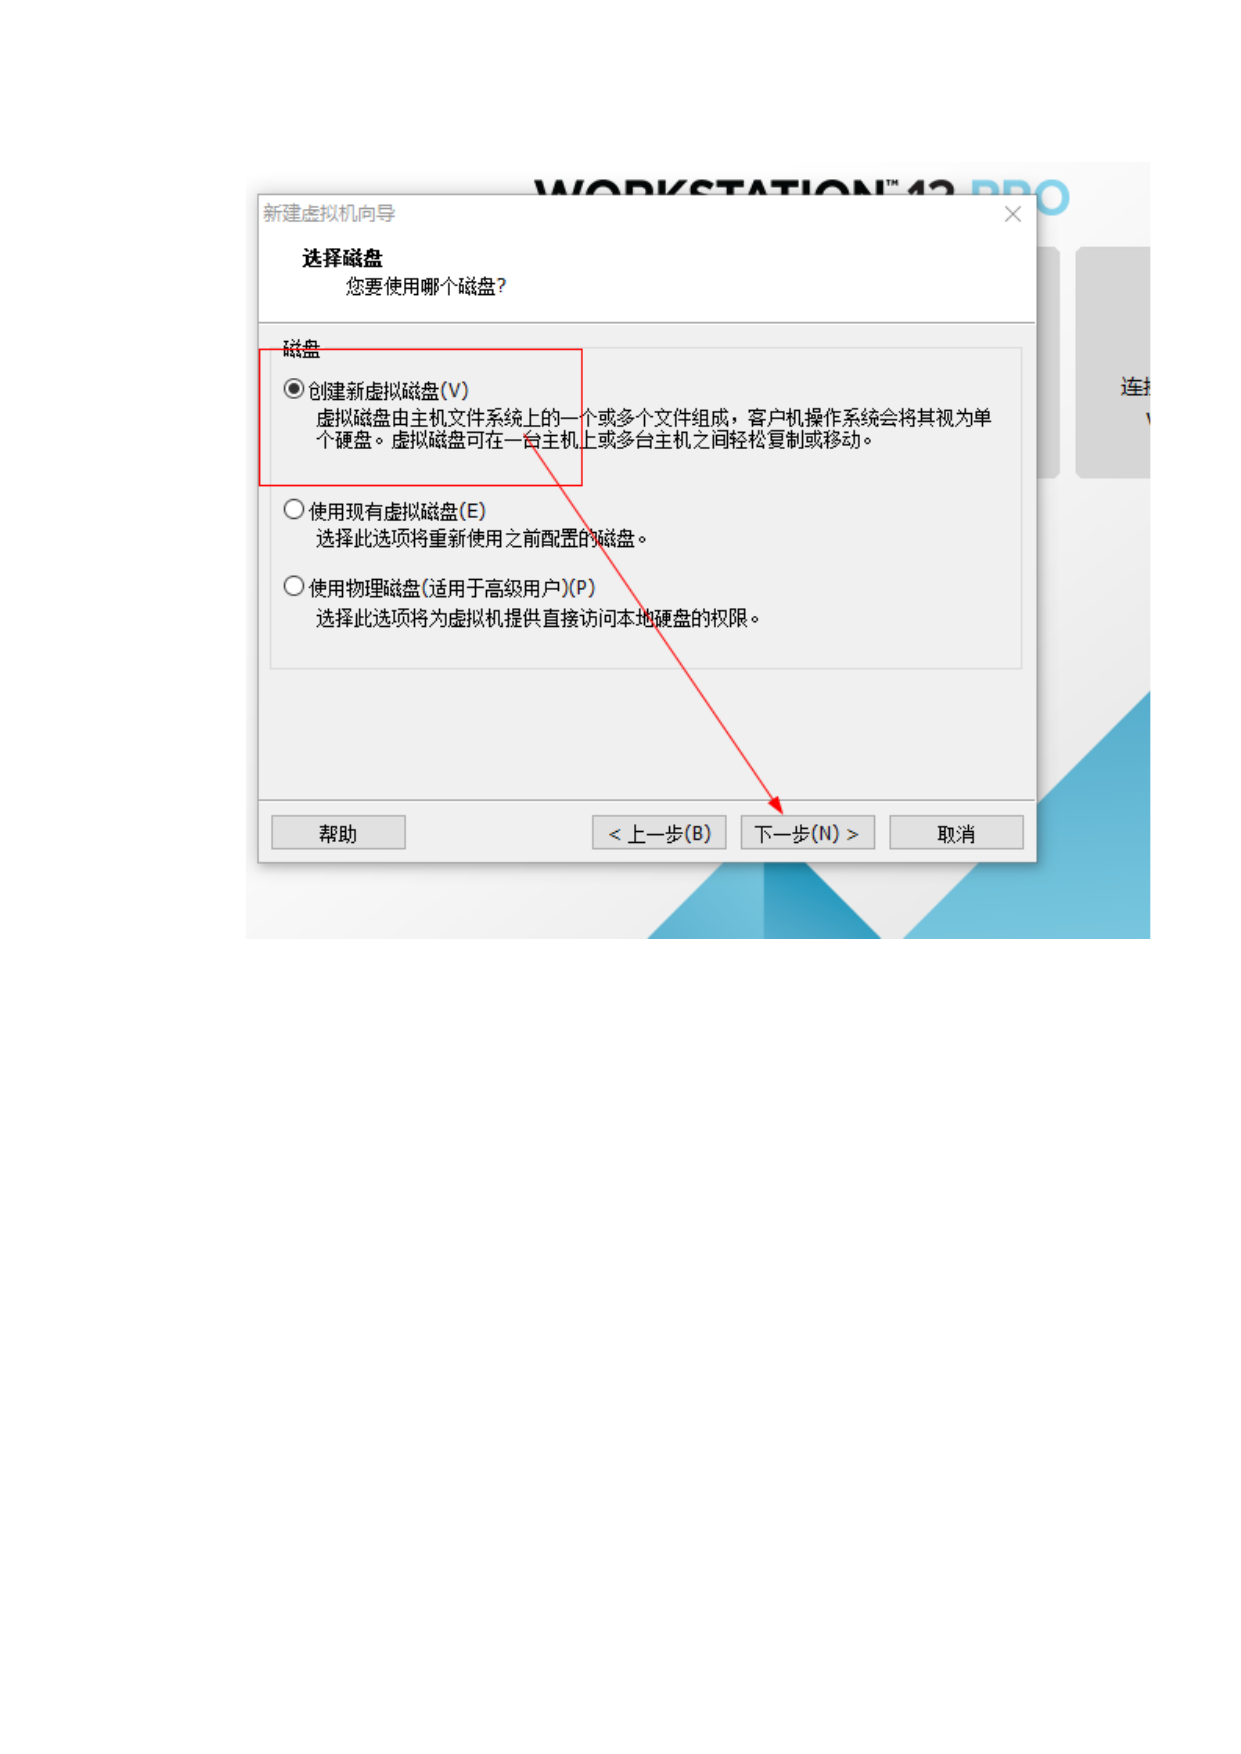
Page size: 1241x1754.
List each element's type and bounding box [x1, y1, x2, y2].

picture [245, 162, 1151, 939]
